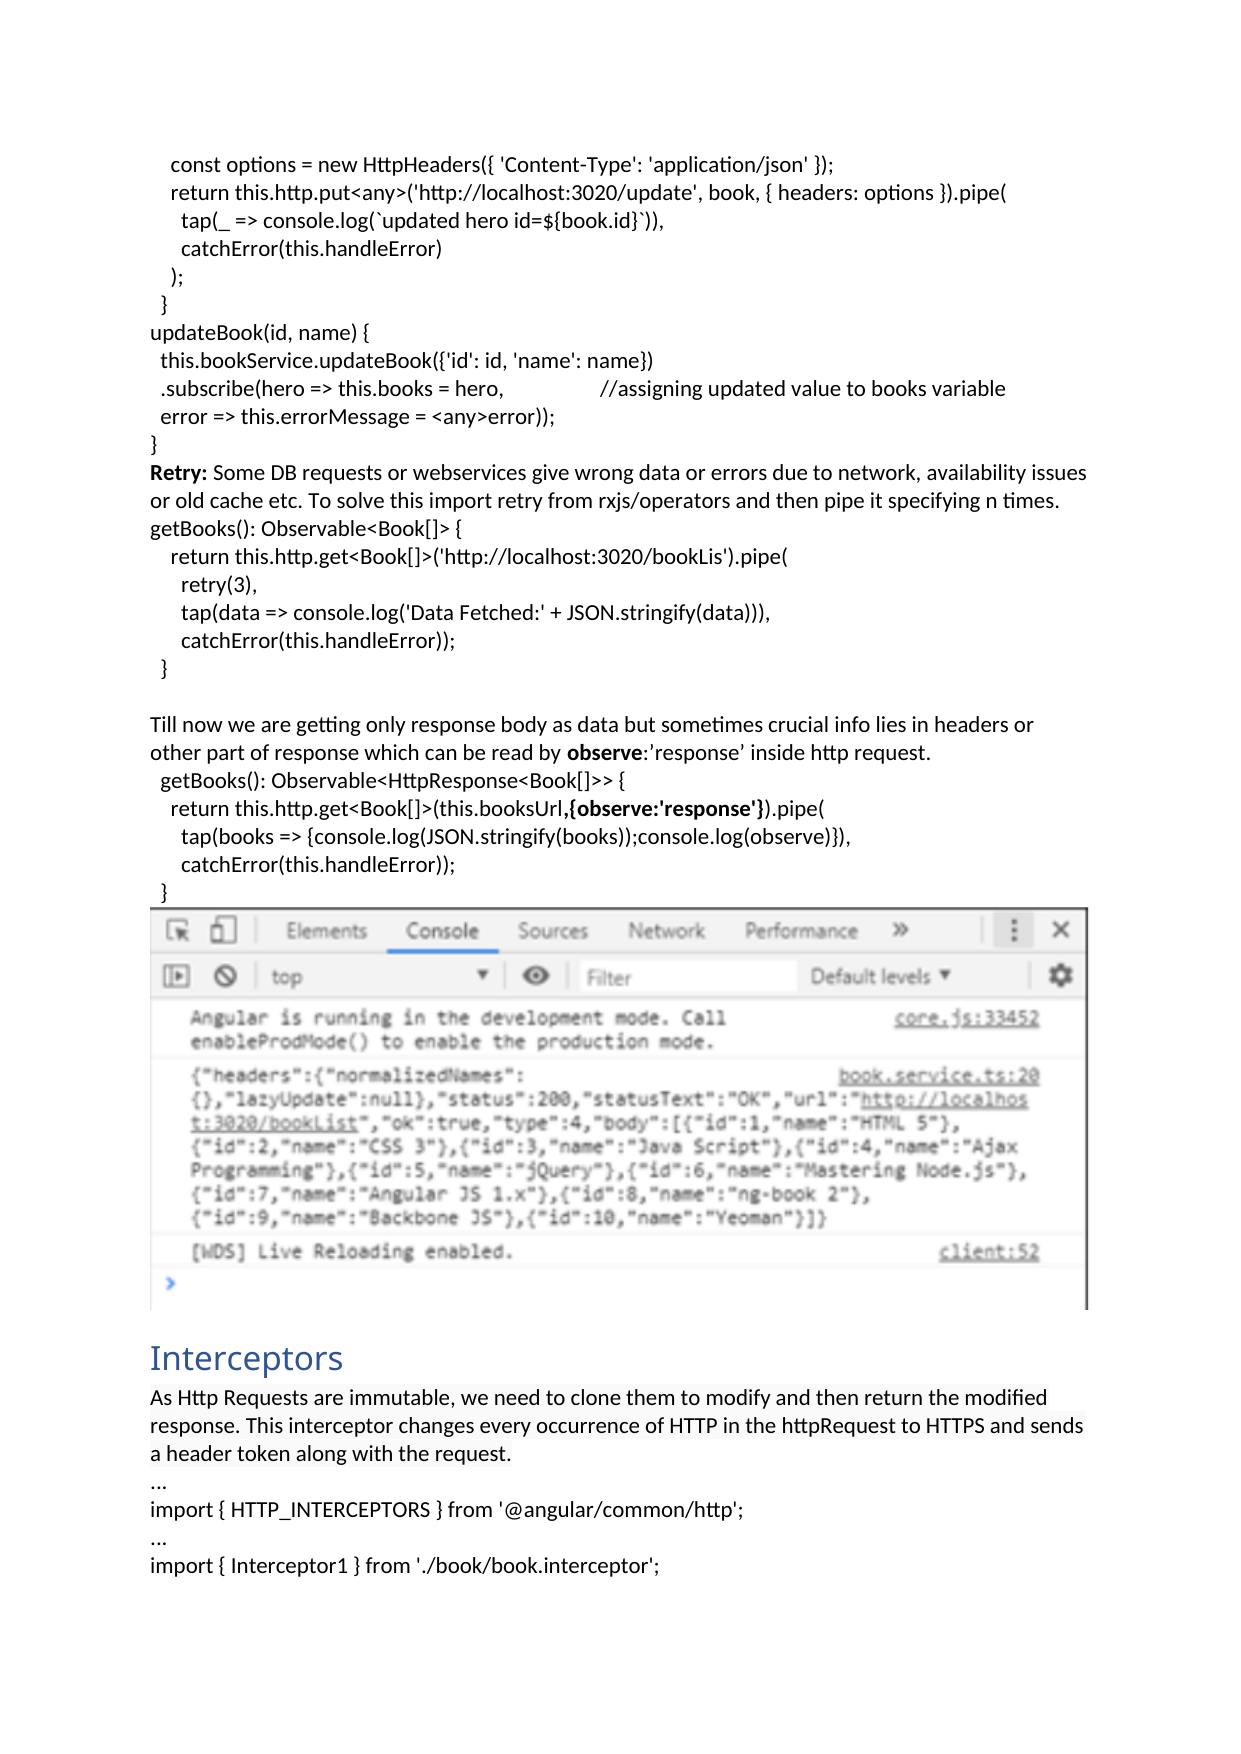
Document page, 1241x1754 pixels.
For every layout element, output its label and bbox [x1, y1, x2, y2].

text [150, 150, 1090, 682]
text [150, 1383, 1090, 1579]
picture [150, 906, 1091, 1310]
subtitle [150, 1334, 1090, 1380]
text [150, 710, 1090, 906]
